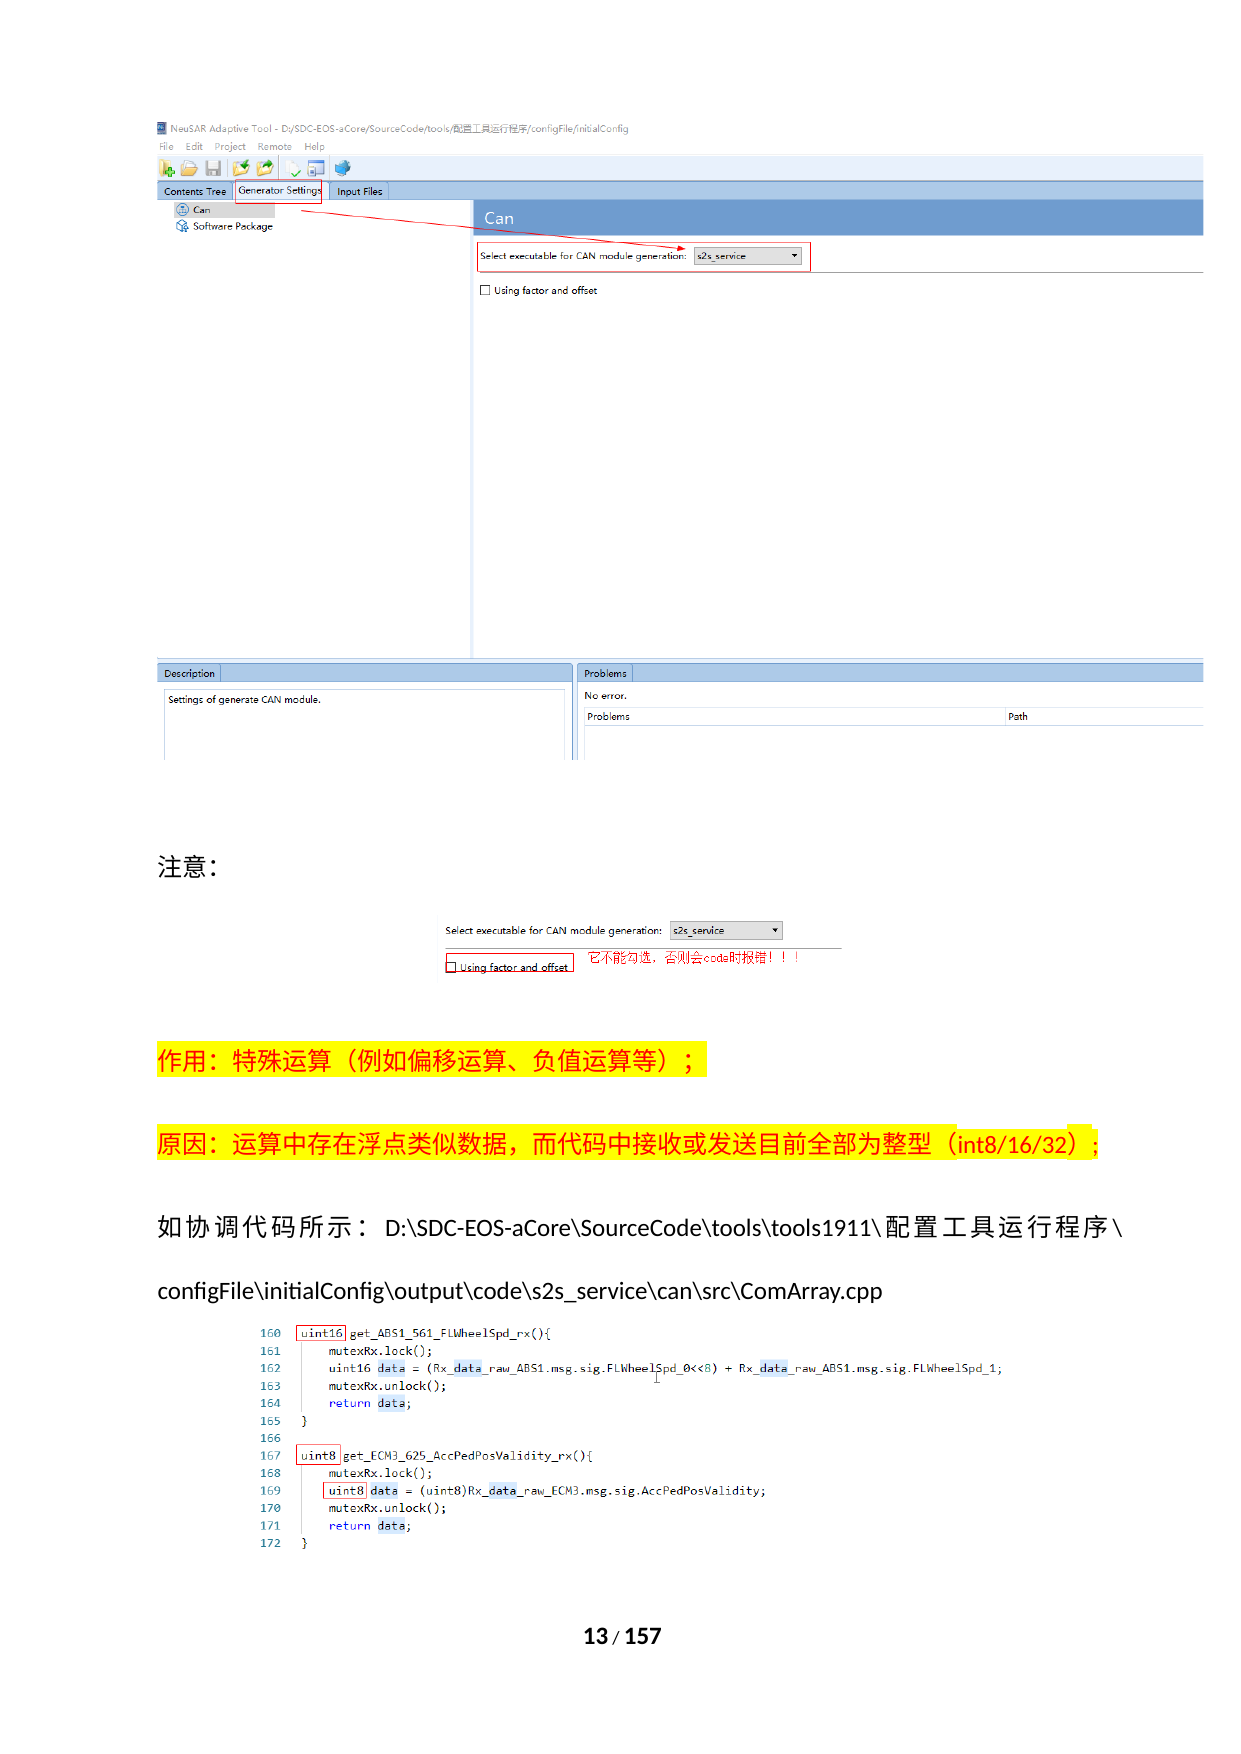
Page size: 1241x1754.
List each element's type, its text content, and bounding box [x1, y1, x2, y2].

list 原因：运算中存在浮点类似数据，而代码中接收或发送目前全部为整型（int8/16/32）; [157, 1110, 1122, 1175]
picture [157, 121, 1204, 760]
list 如协调代码所示：D:\SDC-EOS-aCore\SourceCode\tools\tools1911\配置工具运行程序\configFile\initialConfig\output\code\s2s_service\can\src\ComArray.cpp [157, 1193, 1122, 1307]
picture [437, 915, 842, 983]
list 注意： [157, 833, 1122, 898]
list 作用：特殊运算（例如偏移运算、负值运算等）； [157, 1027, 1122, 1092]
picture [250, 1321, 1030, 1556]
